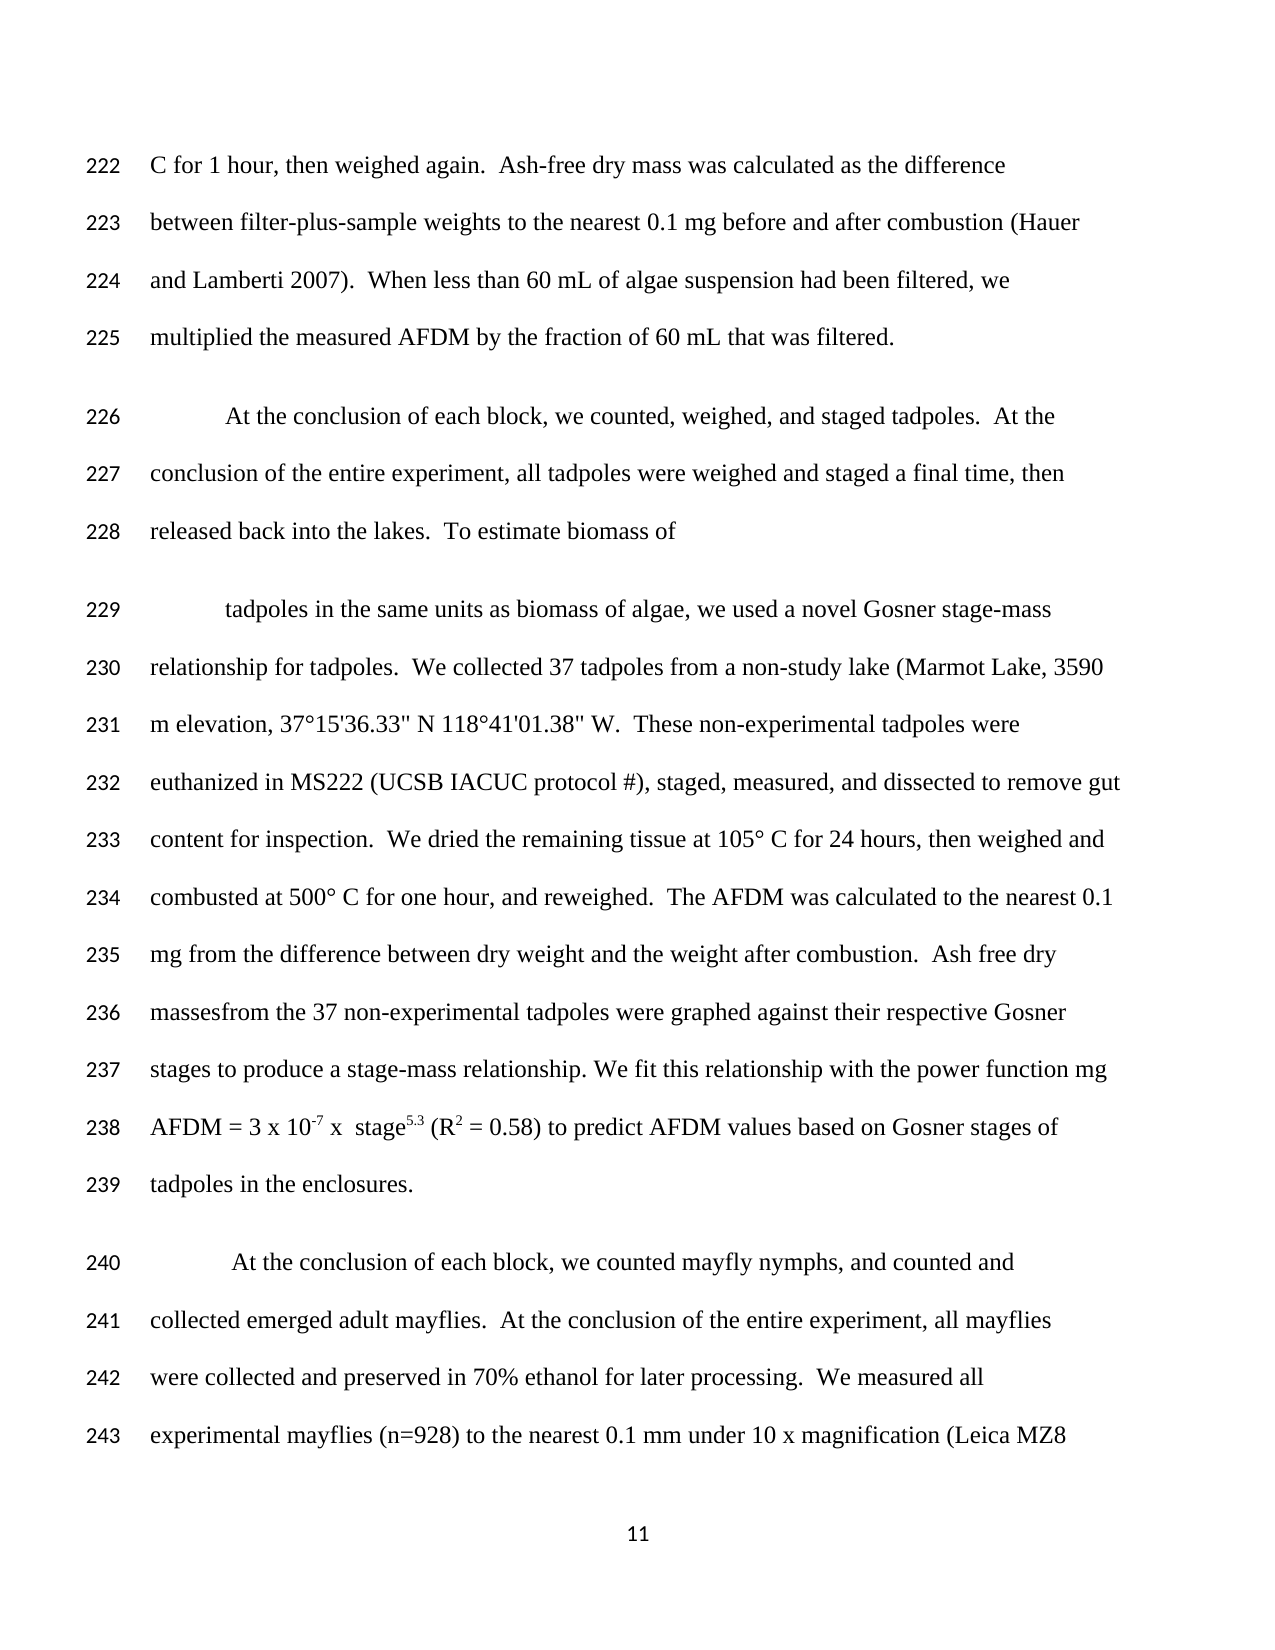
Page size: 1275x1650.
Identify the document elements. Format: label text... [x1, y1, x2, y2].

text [150, 150, 1087, 351]
text At the conclusion of each block, we counted, weighed, and staged tadpoles. At the conclusion of the entire experiment, all tadpoles were weighed and staged a final time, then released back into the lakes. To estimate biomass of [150, 401, 1125, 544]
text tadpoles in the same units as biomass of algae, we used a novel Gosner stage-mass relationship for tadpoles. We collected 37 tadpoles from a non-study lake (Marmot Lake, 3590 m elevation, 37°15'36.33" N 118°41'01.38" W. These non-experimental tadpoles were euthanized in MS222 (UCSB IACUC protocol #), staged, measured, and dissected to remove gut content for inspection. We dried the remaining tissue at 105° C for 24 hours, then weighed and combusted at 500° C for one hour, and reweighed. The AFDM was calculated to the nearest 0.1 mg from the difference between dry weight and the weight after combustion. Ash free dry massesfrom the 37 non-experimental tadpoles were graphed against their respective Gosner stages to produce a stage-mass relationship. We fit this relationship with the power function mg AFDM = 3 x 10-7 x stage5.3 (R2 = 0.58) to predict AFDM values based on Gosner stages of tadpoles in the enclosures. [150, 594, 1125, 1198]
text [150, 1247, 1087, 1449]
